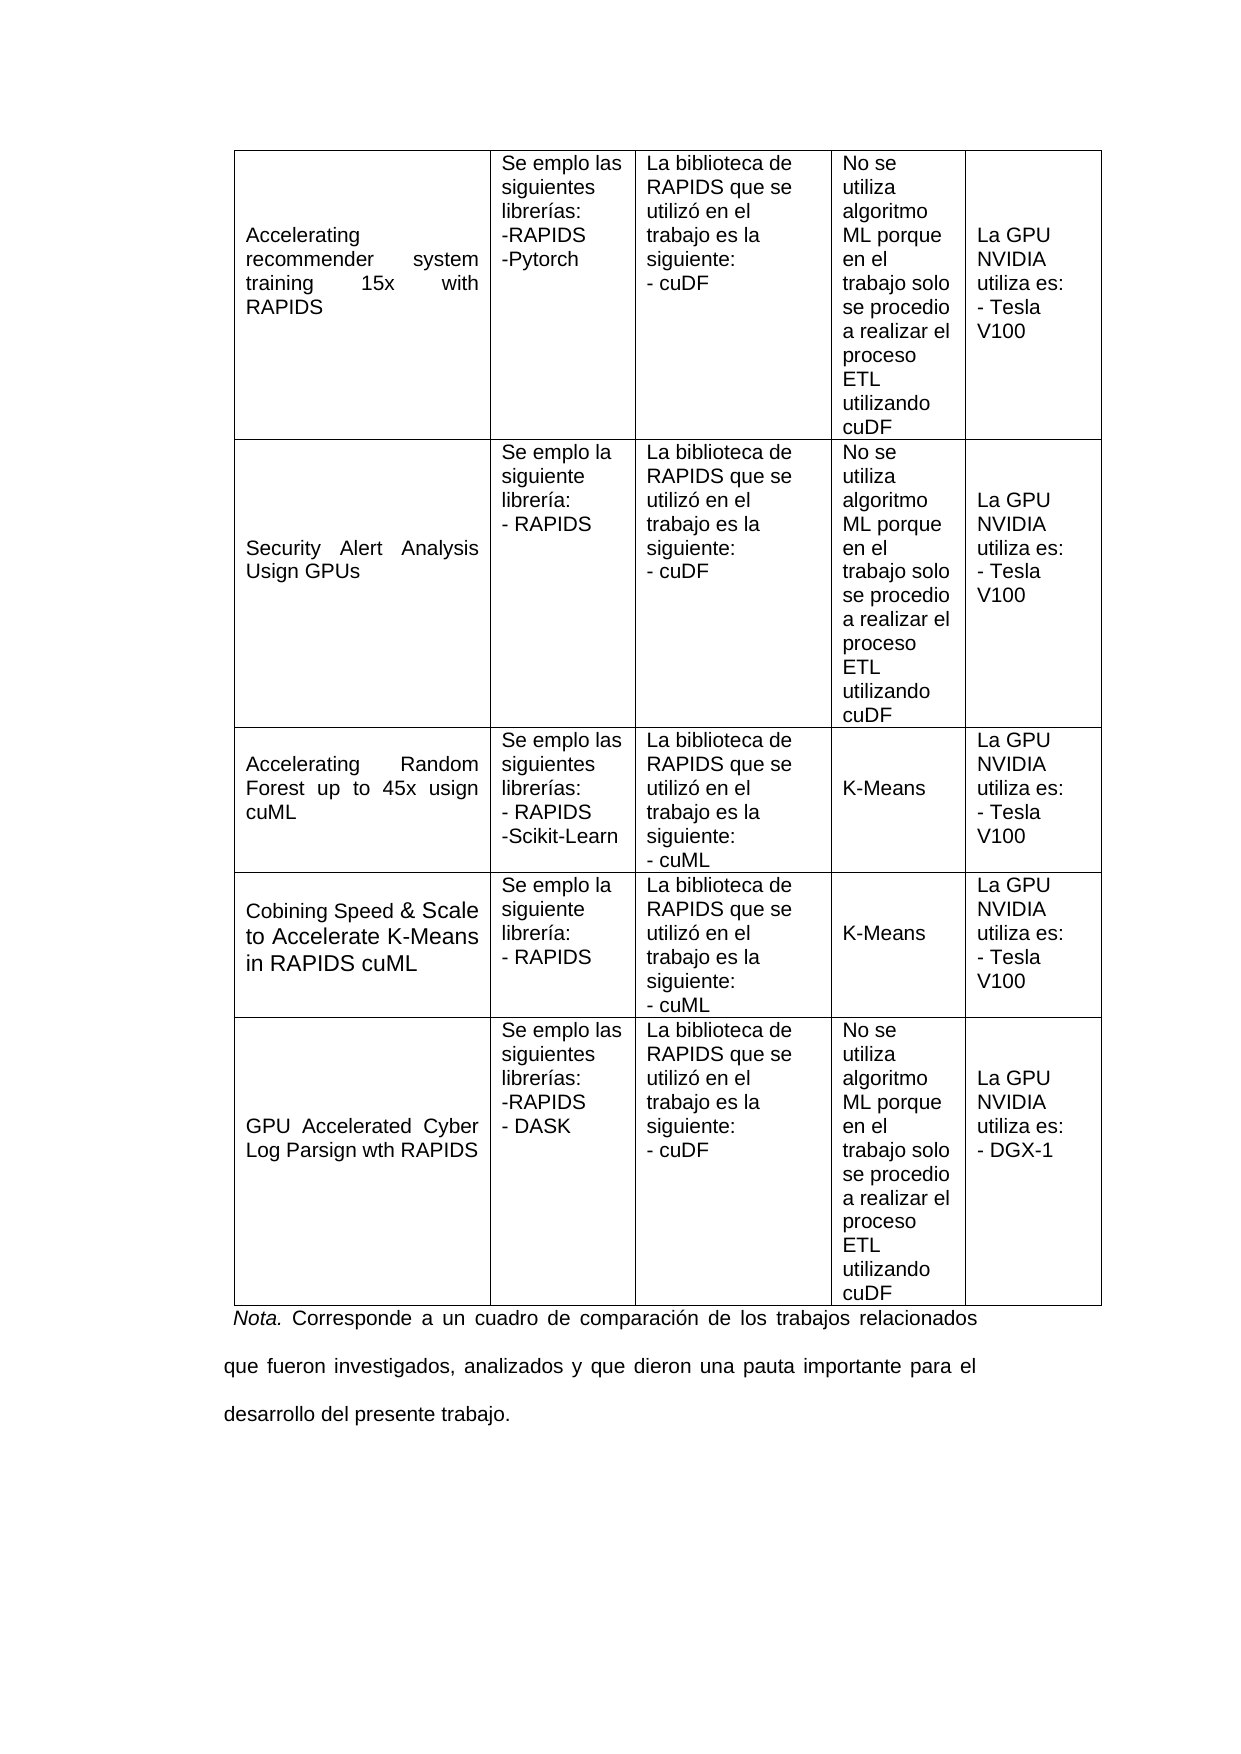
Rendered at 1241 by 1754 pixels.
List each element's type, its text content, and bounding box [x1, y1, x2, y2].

table_cell No se utiliza algoritmo ML porque en el trabajo solo se procedio a realizar el proceso ETL utilizando cuDF [832, 1018, 965, 1305]
table_cell La GPU NVIDIA utiliza es: - Tesla V100 [966, 440, 1101, 727]
table_cell La biblioteca de RAPIDS que se utilizó en el trabajo es la siguiente: - cuML [636, 873, 831, 1017]
table_cell Accelerating recommender system training 15x with RAPIDS [235, 151, 490, 438]
table_cell Se emplo las siguientes librerías: -RAPIDS - DASK [491, 1018, 635, 1305]
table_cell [966, 151, 1101, 438]
table_cell No se utiliza algoritmo ML porque en el trabajo solo se procedio a realizar el proceso ETL utilizando cuDF [832, 440, 965, 727]
table_cell La biblioteca de RAPIDS que se utilizó en el trabajo es la siguiente: - cuDF [636, 440, 831, 727]
table_cell La GPU NVIDIA utiliza es: - Tesla V100 [966, 873, 1101, 1017]
table_cell La GPU NVIDIA utiliza es: - Tesla V100 [966, 728, 1101, 872]
text Nota. Corresponde a un cuadro de comparación de los trabajos relacionados que fueron investigados, analizados y que dieron una pauta importante para el desarrollo del presente trabajo. [224, 1306, 978, 1426]
table_cell La biblioteca de RAPIDS que se utilizó en el trabajo es la siguiente: - cuDF [636, 1018, 831, 1305]
table_cell Se emplo la siguiente librería: - RAPIDS [491, 440, 635, 727]
table_cell Se emplo las siguientes librerías: - RAPIDS -Scikit-Learn [491, 728, 635, 872]
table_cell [832, 151, 965, 438]
table_cell K-Means [832, 873, 965, 1017]
table_cell Accelerating Random Forest up to 45x usign cuML [235, 728, 490, 872]
table_cell Se emplo las siguientes librerías: -RAPIDS -Pytorch [491, 151, 635, 438]
table_cell K-Means [832, 728, 965, 872]
table_cell La GPU NVIDIA utiliza es: - DGX-1 [966, 1018, 1101, 1305]
table_cell La biblioteca de RAPIDS que se utilizó en el trabajo es la siguiente: - cuML [636, 728, 831, 872]
table_cell GPU Accelerated Cyber Log Parsign wth RAPIDS [235, 1018, 490, 1305]
table_cell Security Alert Analysis Usign GPUs [235, 440, 490, 727]
table_cell Cobining Speed & Scale to Accelerate K-Means in RAPIDS cuML [235, 873, 490, 1017]
table_cell Se emplo la siguiente librería: - RAPIDS [491, 873, 635, 1017]
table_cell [636, 151, 831, 438]
